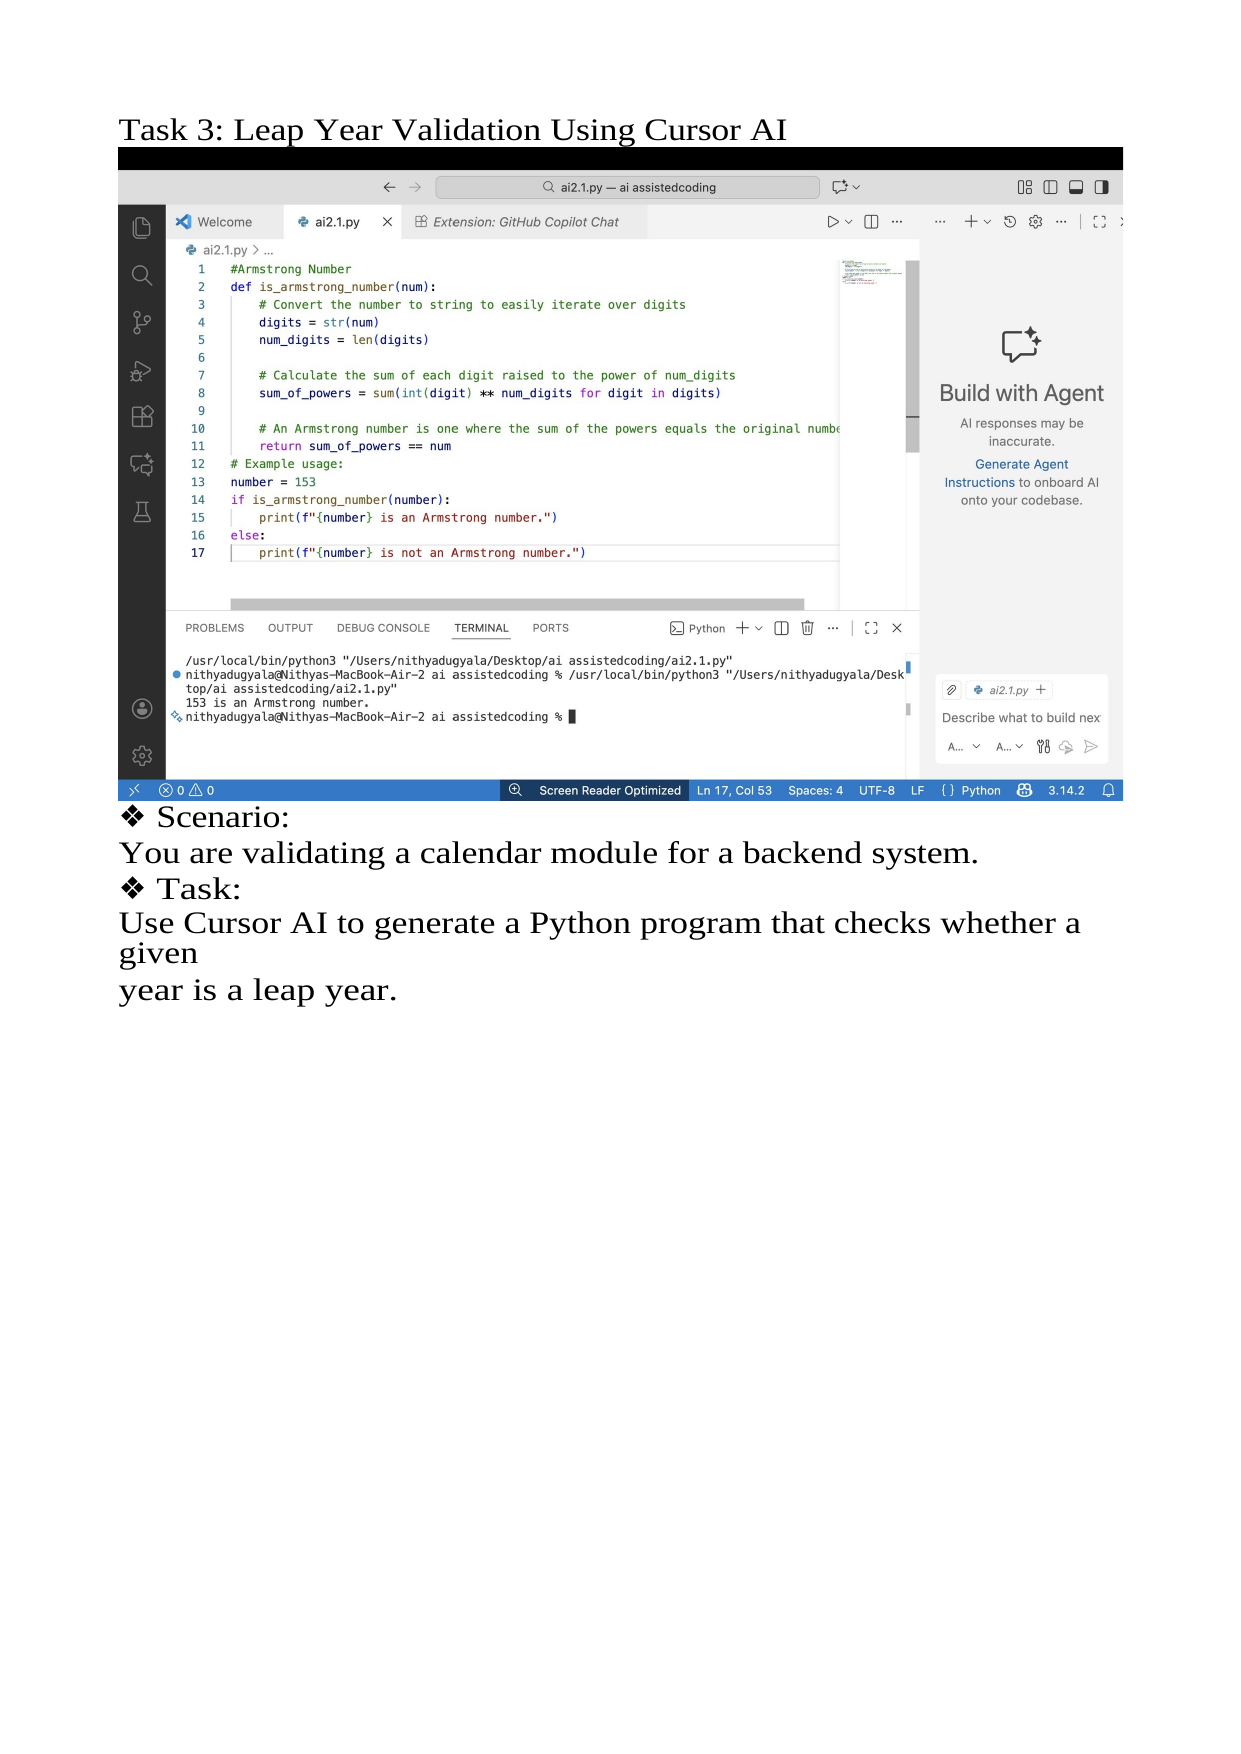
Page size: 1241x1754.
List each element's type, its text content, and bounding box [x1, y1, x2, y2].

text Use Cursor AI to generate a Python program that checks whether a given [118, 909, 1113, 970]
text You are validating a calendar module for a backend system. [118, 834, 1240, 871]
list Scenario: [118, 801, 1240, 834]
text Task 3: Leap Year Validation Using Cursor AI [118, 112, 1240, 147]
picture [118, 147, 1124, 801]
list Task: [118, 871, 1240, 907]
text year is a leap year. [118, 970, 1240, 1008]
